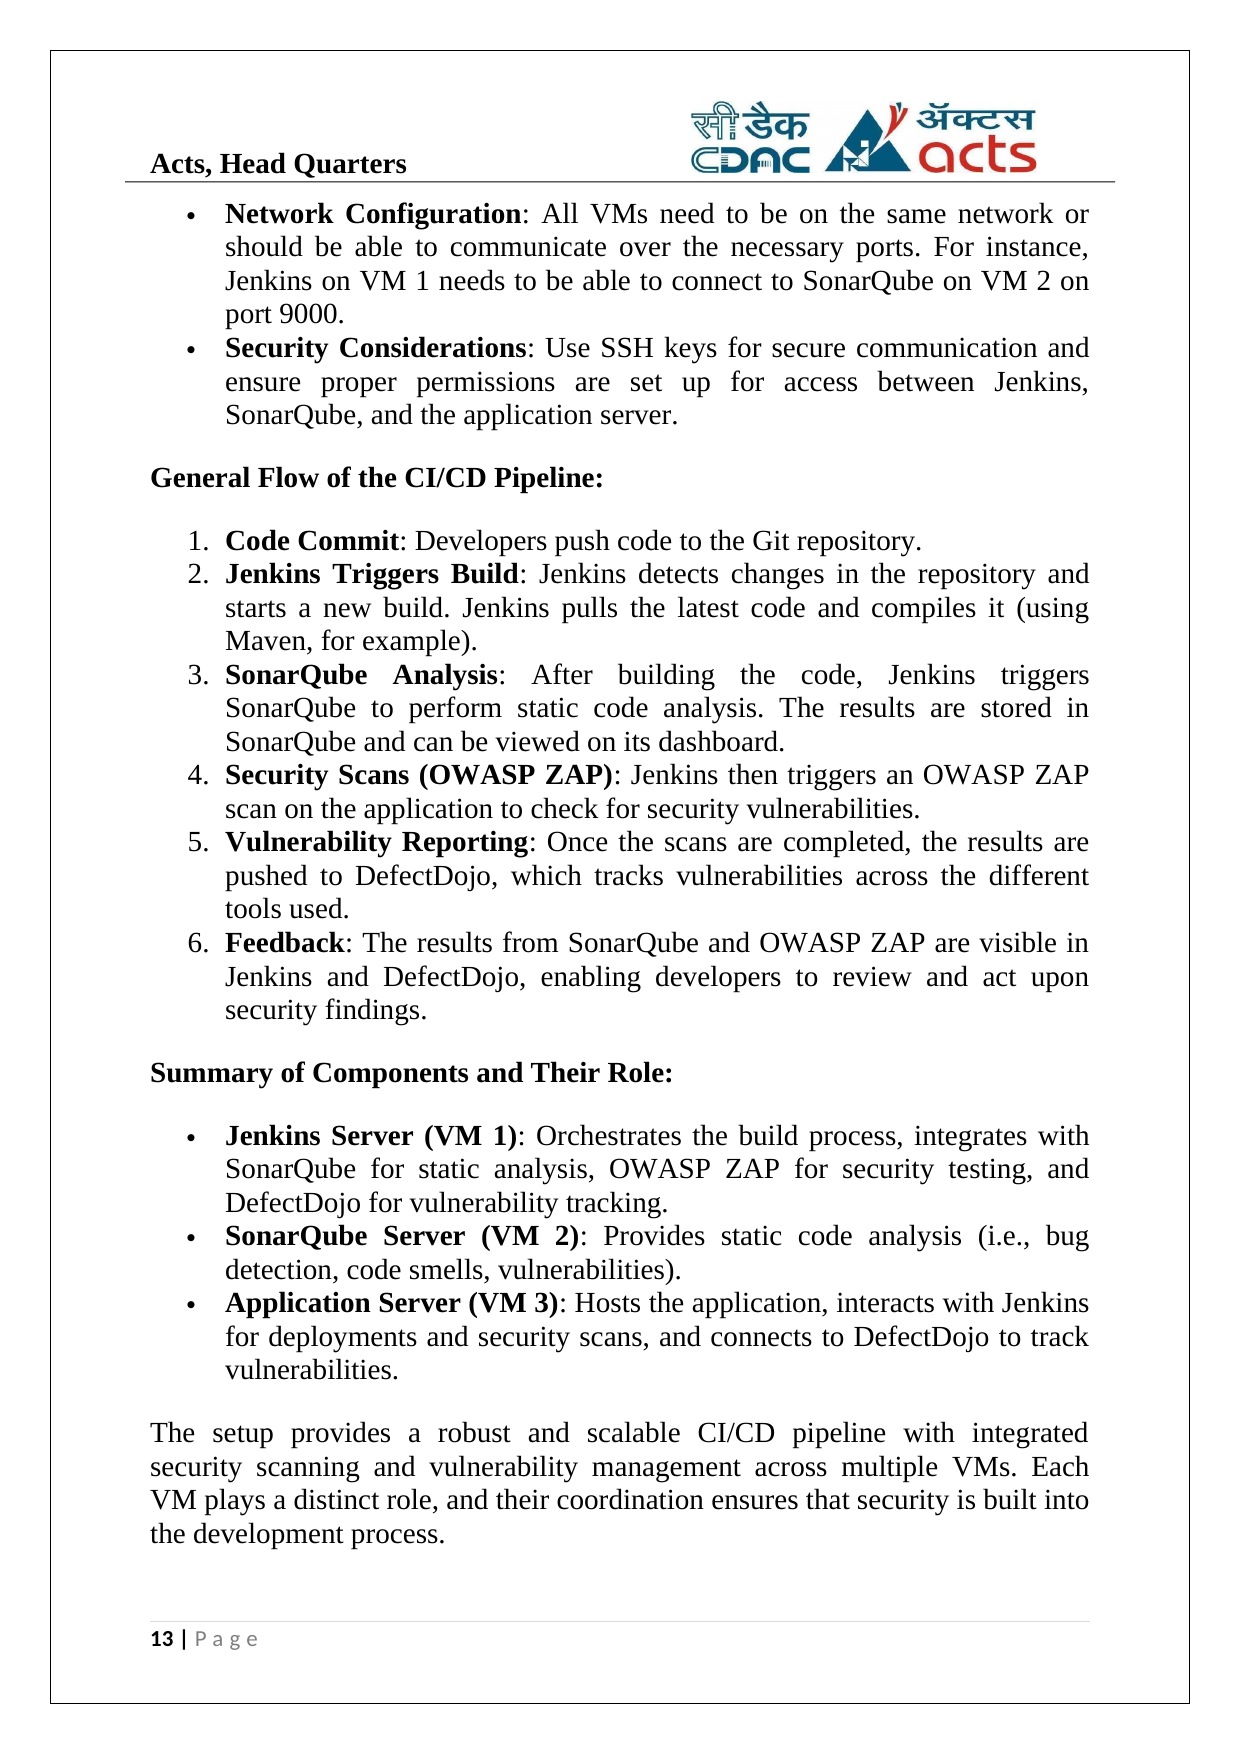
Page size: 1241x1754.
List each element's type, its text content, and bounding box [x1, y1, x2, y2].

list SonarQube Server (VM 2): Provides static code analysis (i.e., bug detection, code smells, vulnerabilities). [187, 1218, 1090, 1285]
list Jenkins Server (VM 1): Orchestrates the build process, integrates with SonarQube for static analysis, OWASP ZAP for security testing, and DefectDojo for vulnerability tracking. [187, 1118, 1090, 1218]
list Security Considerations: Use SSH keys for secure communication and ensure proper permissions are set up for access between Jenkins, SonarQube, and the application server. [187, 330, 1090, 431]
list Network Configuration: All VMs need to be on the same network or should be able to communicate over the necessary ports. For instance, Jenkins on VM 1 needs to be able to connect to SonarQube on VM 2 on port 9000. [187, 196, 1090, 330]
list Feedback: The results from SonarQube and OWASP ZAP are visible in Jenkins and DefectDojo, enabling developers to review and act upon security findings. [187, 925, 1090, 1026]
list Jenkins Triggers Build: Jenkins detects changes in the repository and starts a new build. Jenkins pulls the latest code and compiles it (using Maven, for example). [187, 556, 1090, 657]
list SonarQube Analysis: After building the code, Jenkins triggers SonarQube to perform static code analysis. The results are stored in SonarQube and can be viewed on its dashboard. [187, 657, 1090, 757]
text Summary of Components and Their Role: [150, 1055, 1090, 1088]
list Application Server (VM 3): Hosts the application, interacts with Jenkins for deployments and security scans, and connects to DefectDojo to track vulnerabilities. [187, 1285, 1090, 1386]
list Code Commit: Developers push code to the Git repository. [187, 523, 1090, 556]
list Security Scans (OWASP ZAP): Jenkins then triggers an OWASP ZAP scan on the application to check for security vulnerabilities. [187, 757, 1090, 824]
text The setup provides a robust and scalable CI/CD pipeline with integrated security scanning and vulnerability management across multiple VMs. Each VM plays a distinct role, and their coordination ensures that security is built into the development process. [150, 1415, 1090, 1549]
picture [691, 101, 1037, 173]
text General Flow of the CI/CD Pipeline: [150, 460, 1090, 493]
list Vulnerability Reporting: Once the scans are completed, the results are pushed to DefectDojo, which tracks vulnerabilities across the different tools used. [187, 824, 1090, 925]
